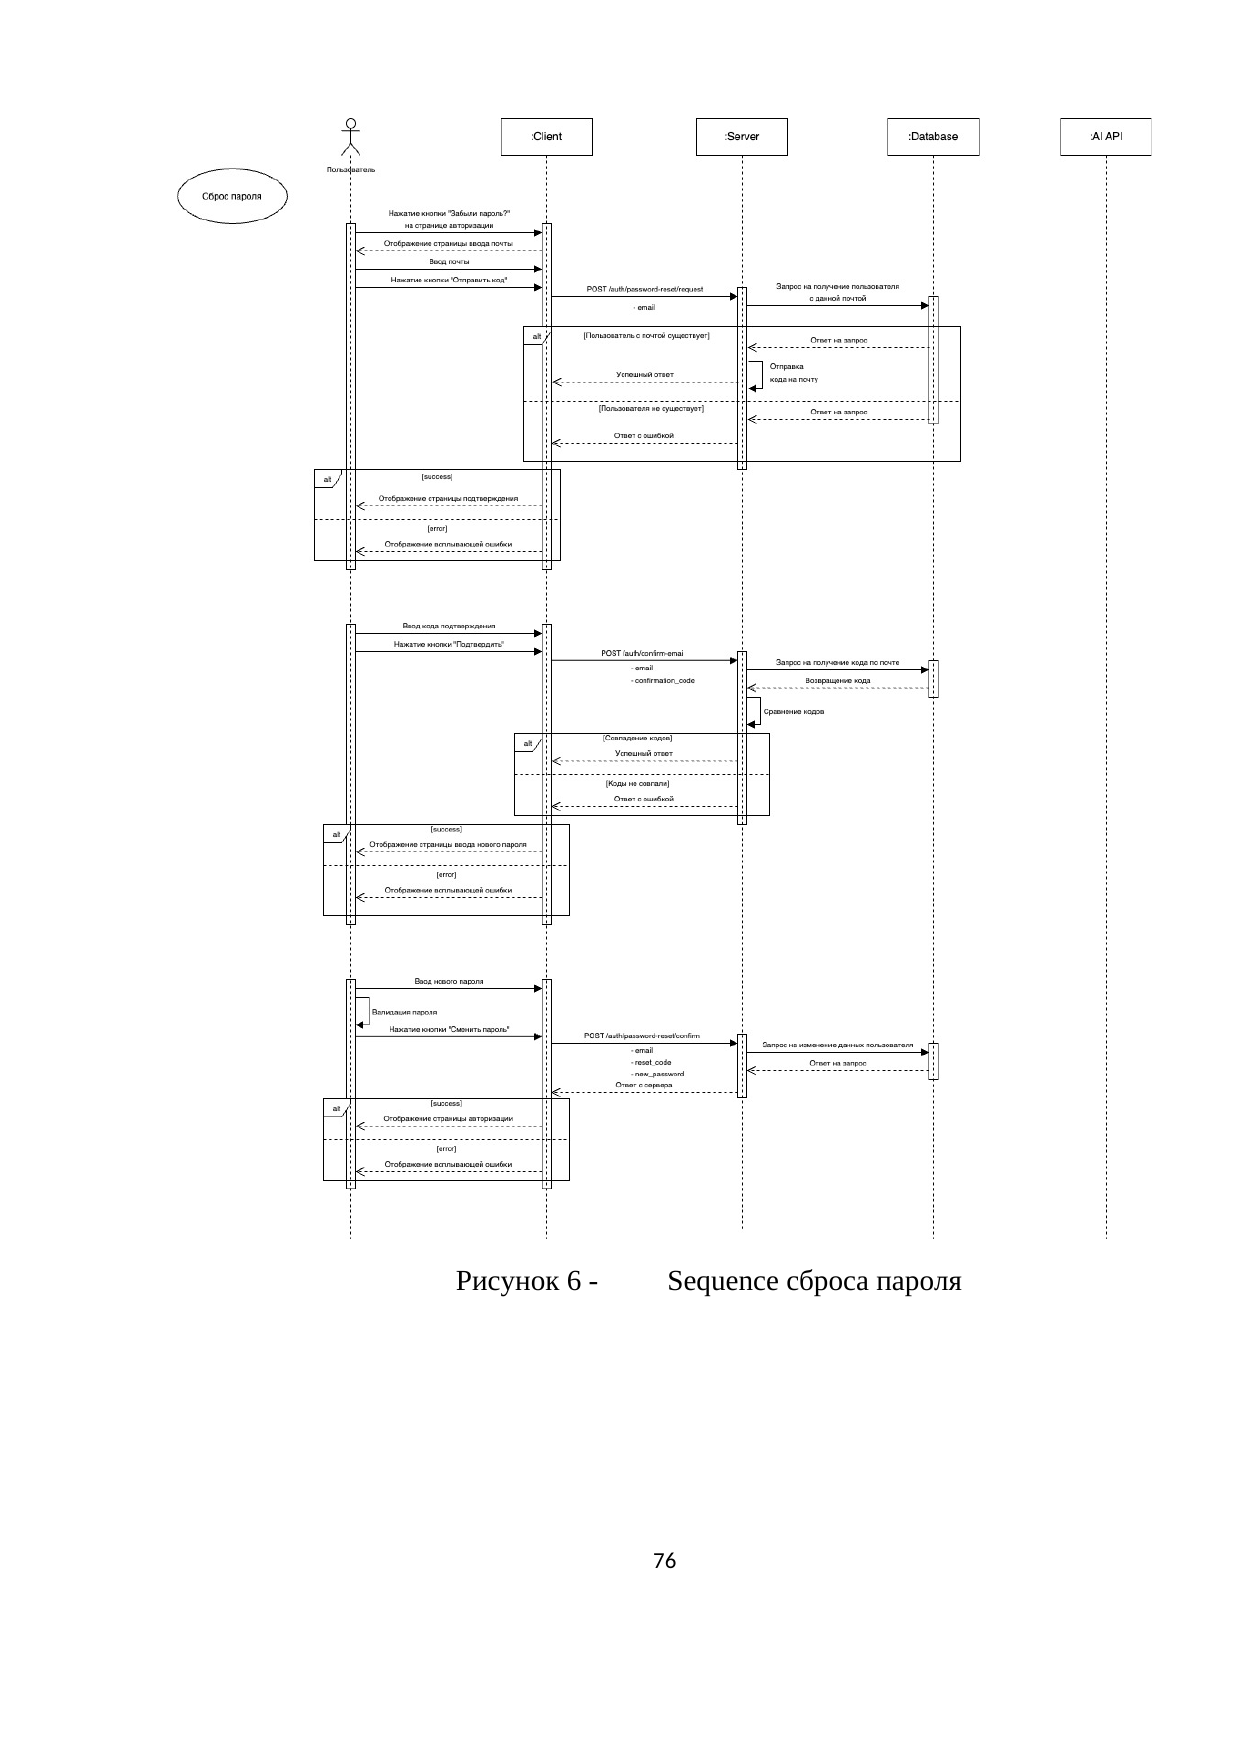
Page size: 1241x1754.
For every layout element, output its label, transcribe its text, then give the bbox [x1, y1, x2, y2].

text Sequence сброса пароля [266, 1263, 1152, 1297]
picture [177, 118, 1152, 1239]
